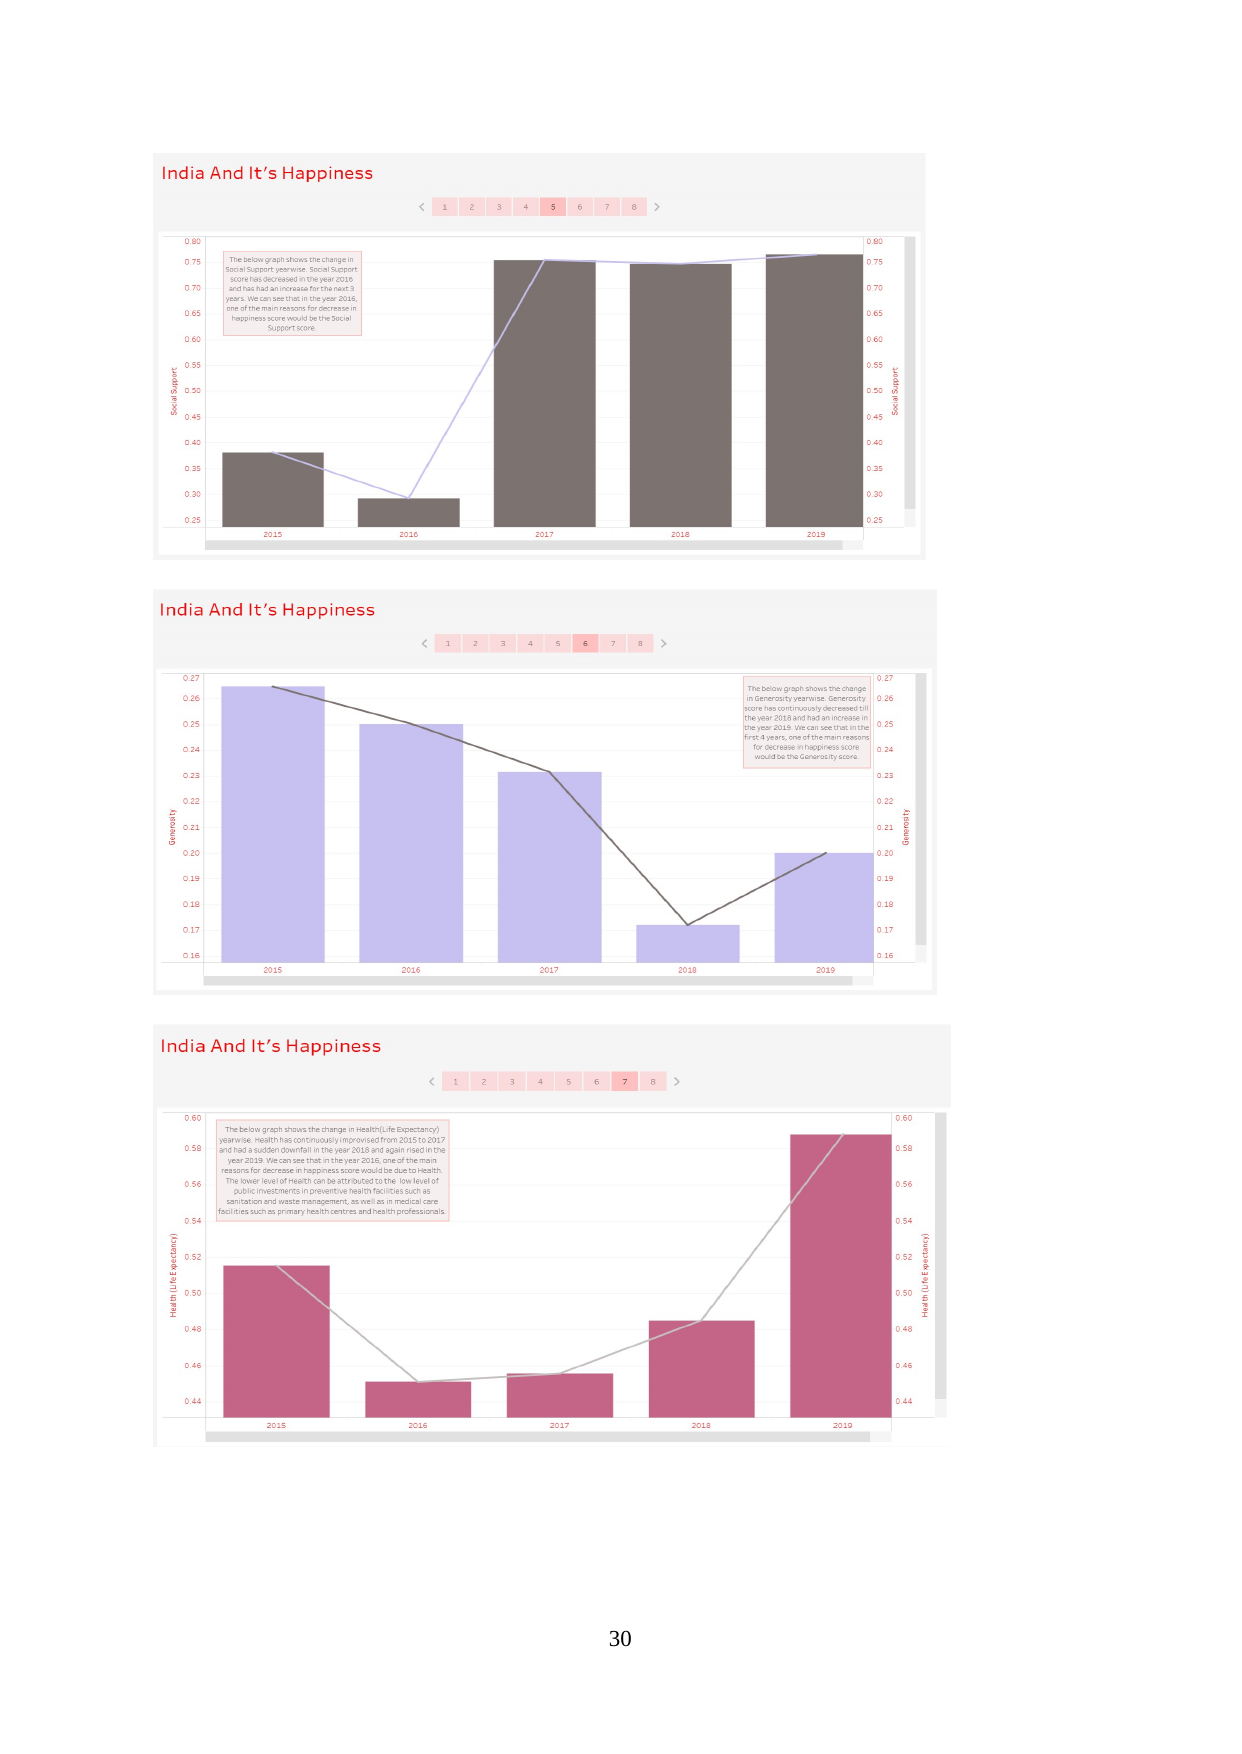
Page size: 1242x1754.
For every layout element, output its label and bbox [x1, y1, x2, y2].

picture [153, 153, 926, 560]
picture [153, 589, 938, 995]
picture [153, 1024, 951, 1447]
